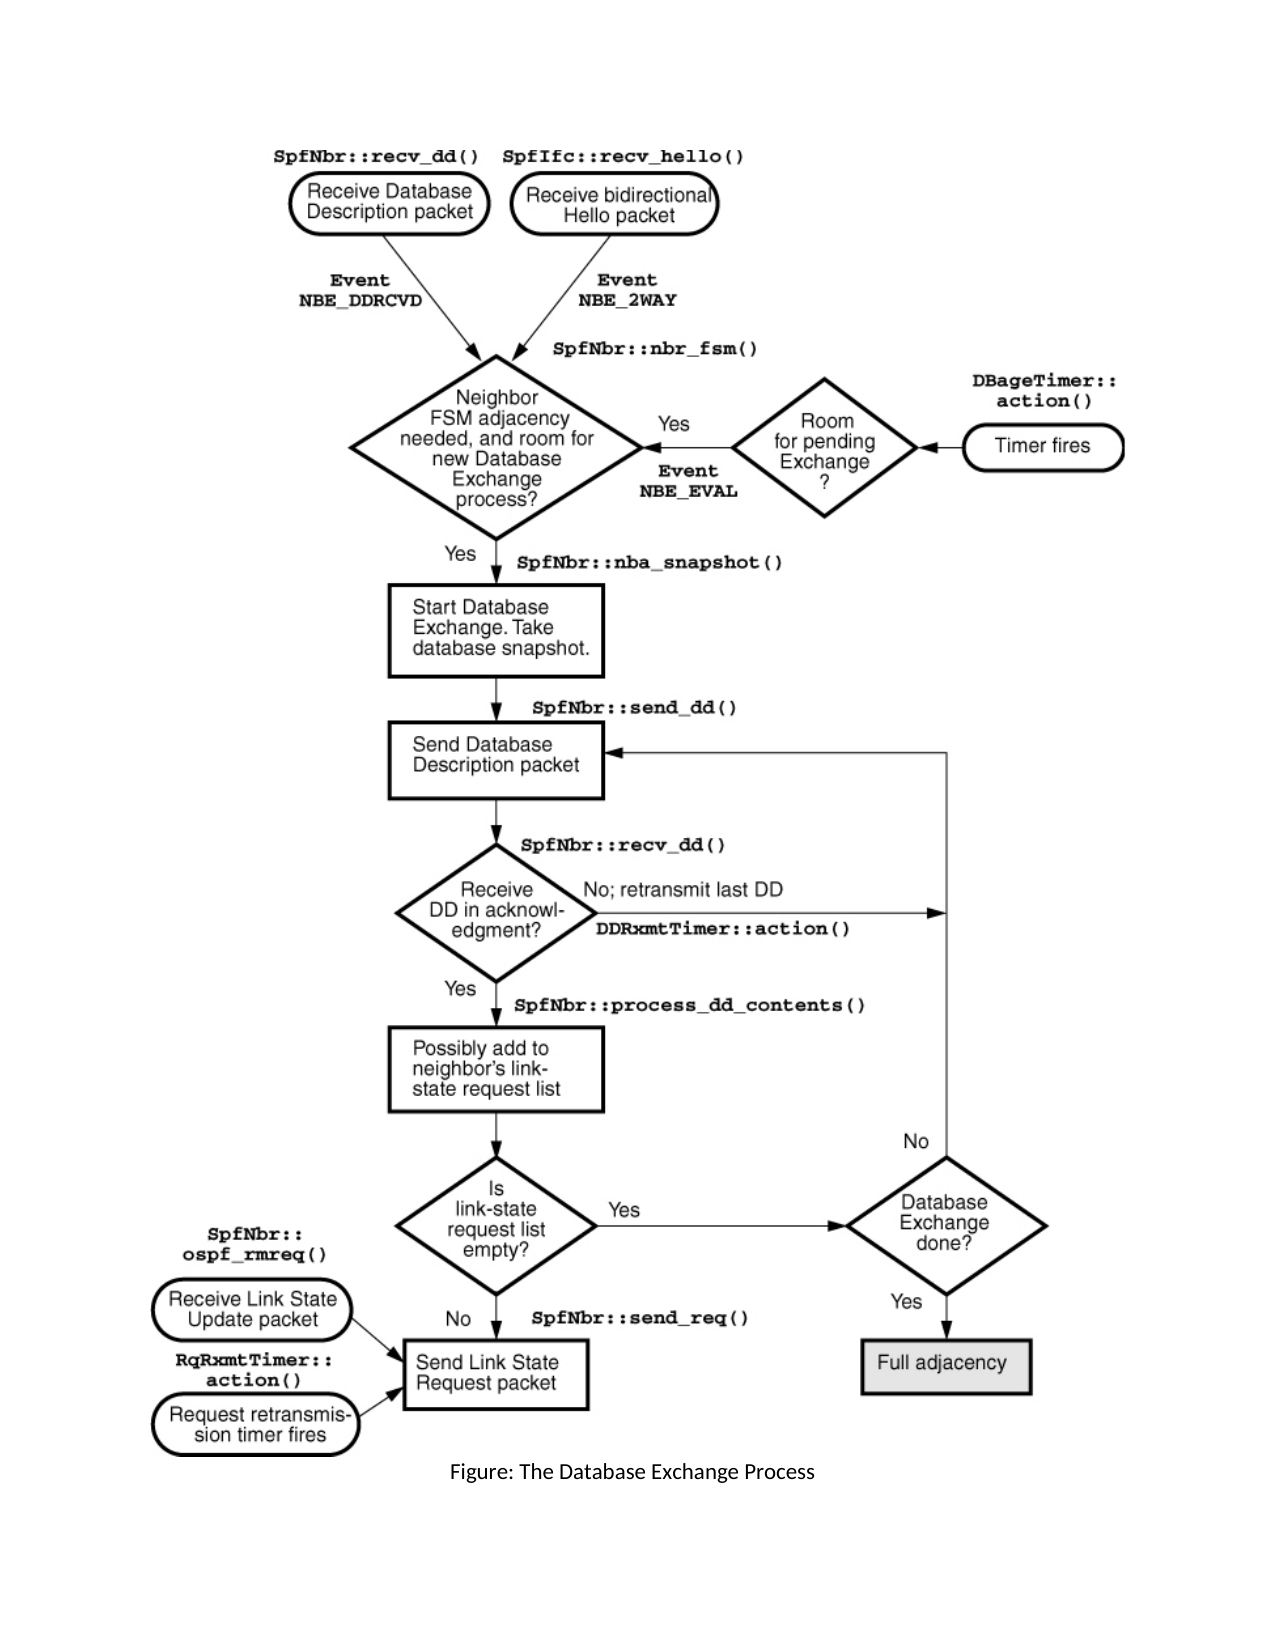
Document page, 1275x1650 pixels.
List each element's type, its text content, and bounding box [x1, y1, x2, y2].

text Figure: The Database Exchange Process [150, 1457, 1125, 1485]
picture [150, 150, 1125, 1457]
